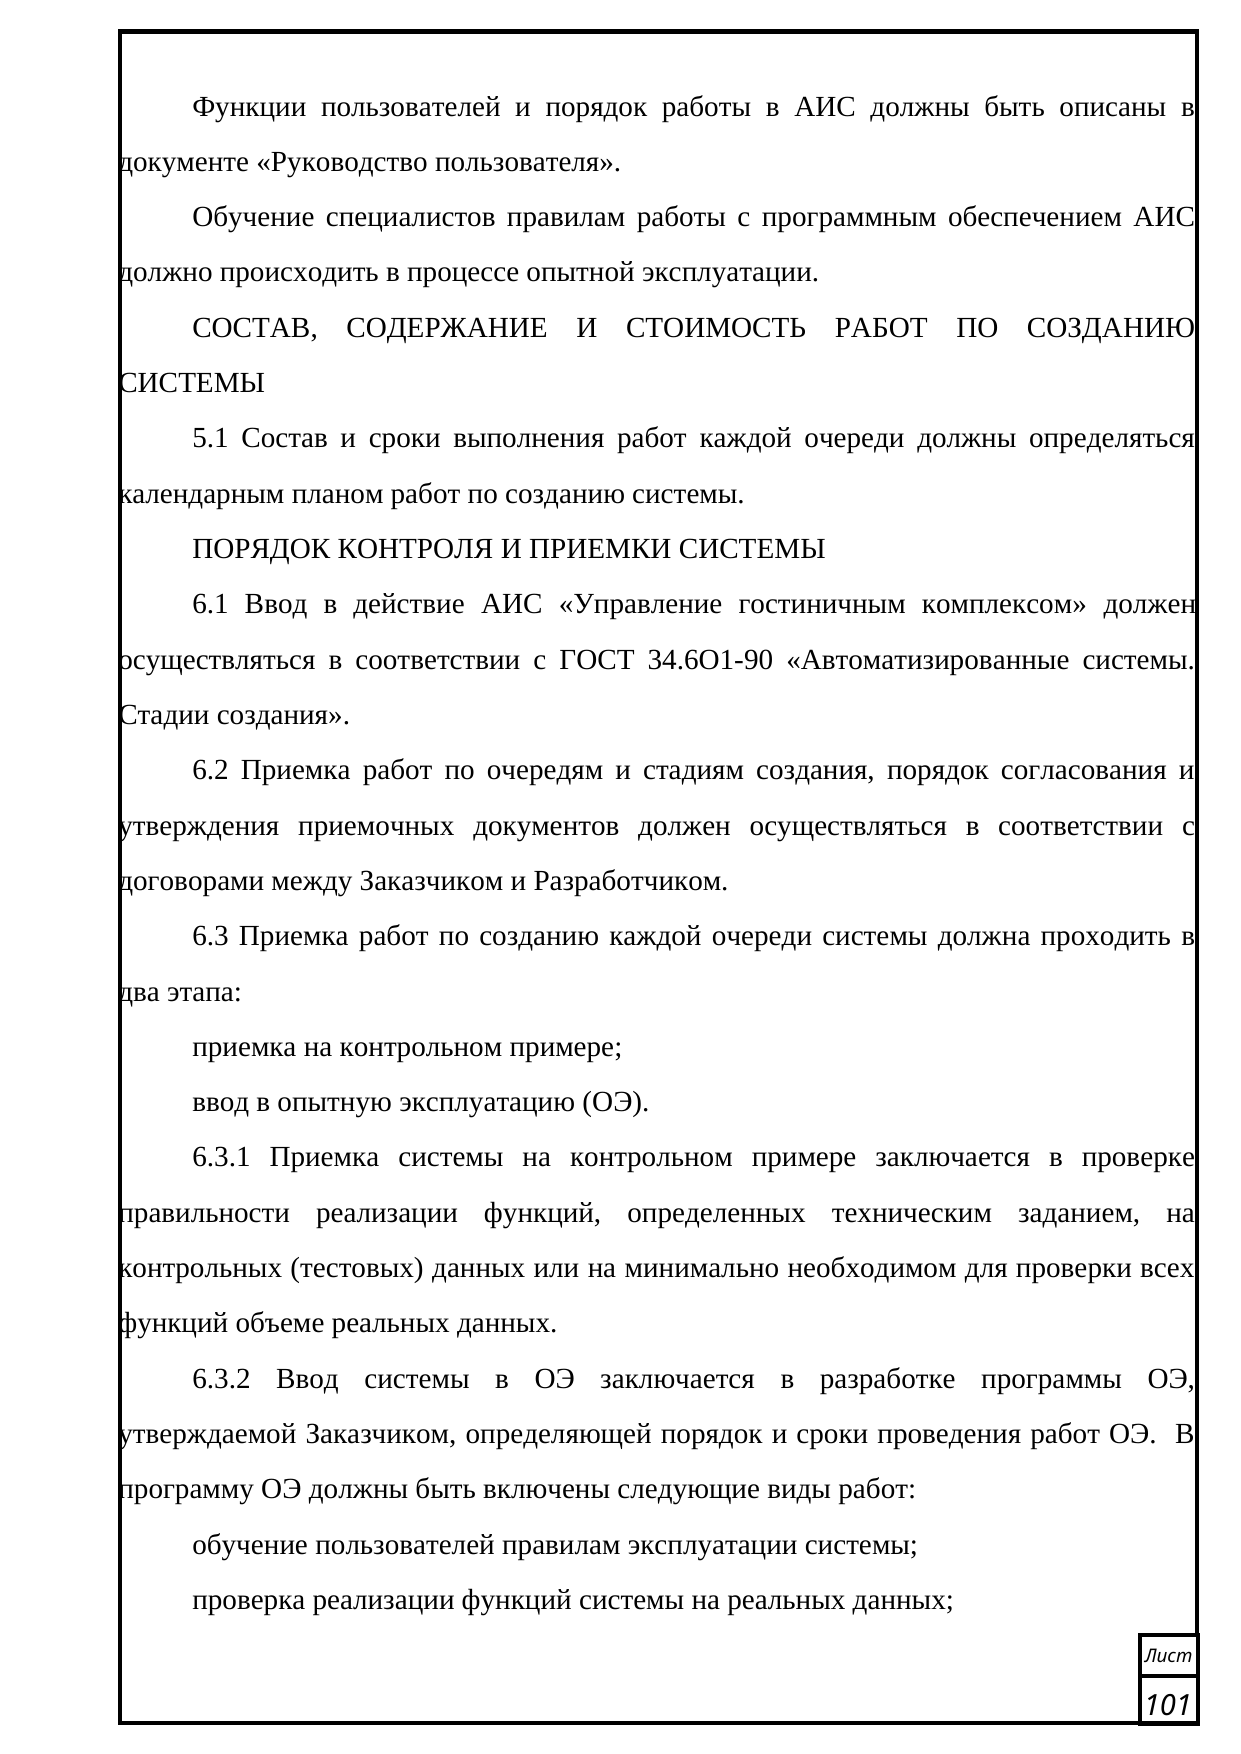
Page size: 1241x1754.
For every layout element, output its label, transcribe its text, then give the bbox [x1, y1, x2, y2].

text обучение пользователей правилам эксплуатации системы; [118, 1527, 1196, 1560]
text приемка на контрольном примере; [118, 1029, 1196, 1062]
text Функции пользователей и порядок работы в АИС должны быть описаны в документе «Руководство пользователя». [118, 89, 1196, 177]
text 6.3.1 Приемка системы на контрольном примере заключается в проверке правильности реализации функций, определенных техническим заданием, на контрольных (тестовых) данных или на минимально необходимом для проверки всех функций объеме реальных данных. [118, 1139, 1196, 1339]
text 6.1 Ввод в действие АИС «Управление гостиничным комплексом» должен осуществляться в соответствии с ГОСТ 34.6О1-90 «Автоматизированные системы. Стадии создания». [118, 586, 1196, 731]
text ПОРЯДОК КОНТРОЛЯ И ПРИЕМКИ СИСТЕМЫ [118, 531, 1196, 565]
text проверка реализации функций системы на реальных данных; [118, 1582, 1196, 1616]
text 6.2 Приемка работ по очередям и стадиям создания, порядок согласования и утверждения приемочных документов должен осуществляться в соответствии с договорами между Заказчиком и Разработчиком. [118, 752, 1196, 897]
text 6.3 Приемка работ по созданию каждой очереди системы должна проходить в два этапа: [118, 918, 1196, 1007]
text СОСТАВ, СОДЕРЖАНИЕ И СТОИМОСТЬ РАБОТ ПО СОЗДАНИЮ СИСТЕМЫ [118, 310, 1196, 399]
text 6.3.2 Ввод системы в ОЭ заключается в разработке программы ОЭ, утверждаемой Заказчиком, определяющей порядок и сроки проведения работ ОЭ. В программу ОЭ должны быть включены следующие виды работ: [118, 1361, 1196, 1505]
text Обучение специалистов правилам работы с программным обеспечением АИС должно происходить в процессе опытной эксплуатации. [118, 199, 1196, 288]
text 5.1 Состав и сроки выполнения работ каждой очереди должны определяться календарным планом работ по созданию системы. [118, 421, 1196, 509]
text ввод в опытную эксплуатацию (ОЭ). [118, 1084, 1196, 1118]
